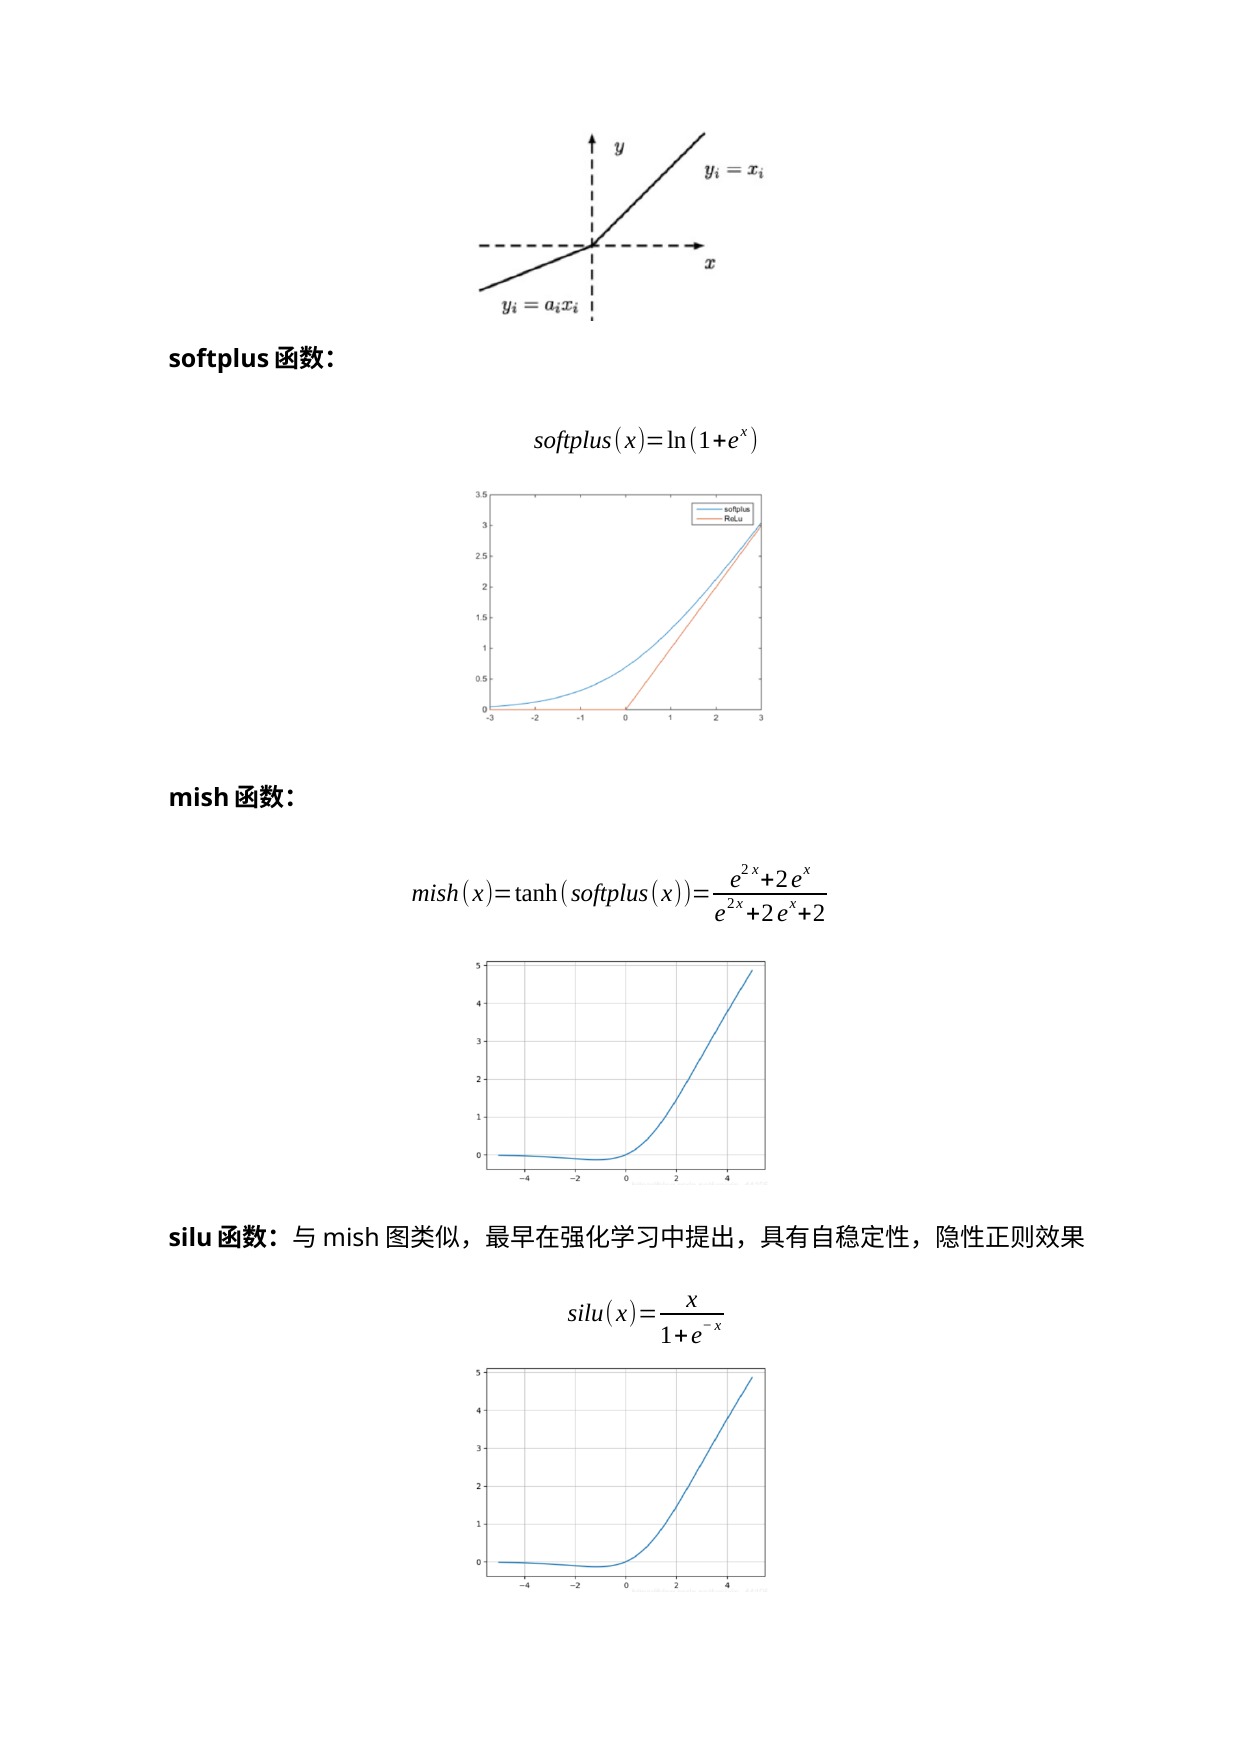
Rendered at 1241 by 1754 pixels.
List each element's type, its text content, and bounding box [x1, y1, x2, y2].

picture [472, 1365, 768, 1592]
picture [472, 129, 768, 321]
text softplus函数： [118, 324, 1122, 389]
text mish函数： [118, 763, 1122, 828]
picture [472, 958, 768, 1185]
picture [472, 487, 768, 726]
text silu函数：与mish图类似，最早在强化学习中提出，具有自稳定性，隐性正则效果 [118, 1203, 1122, 1268]
